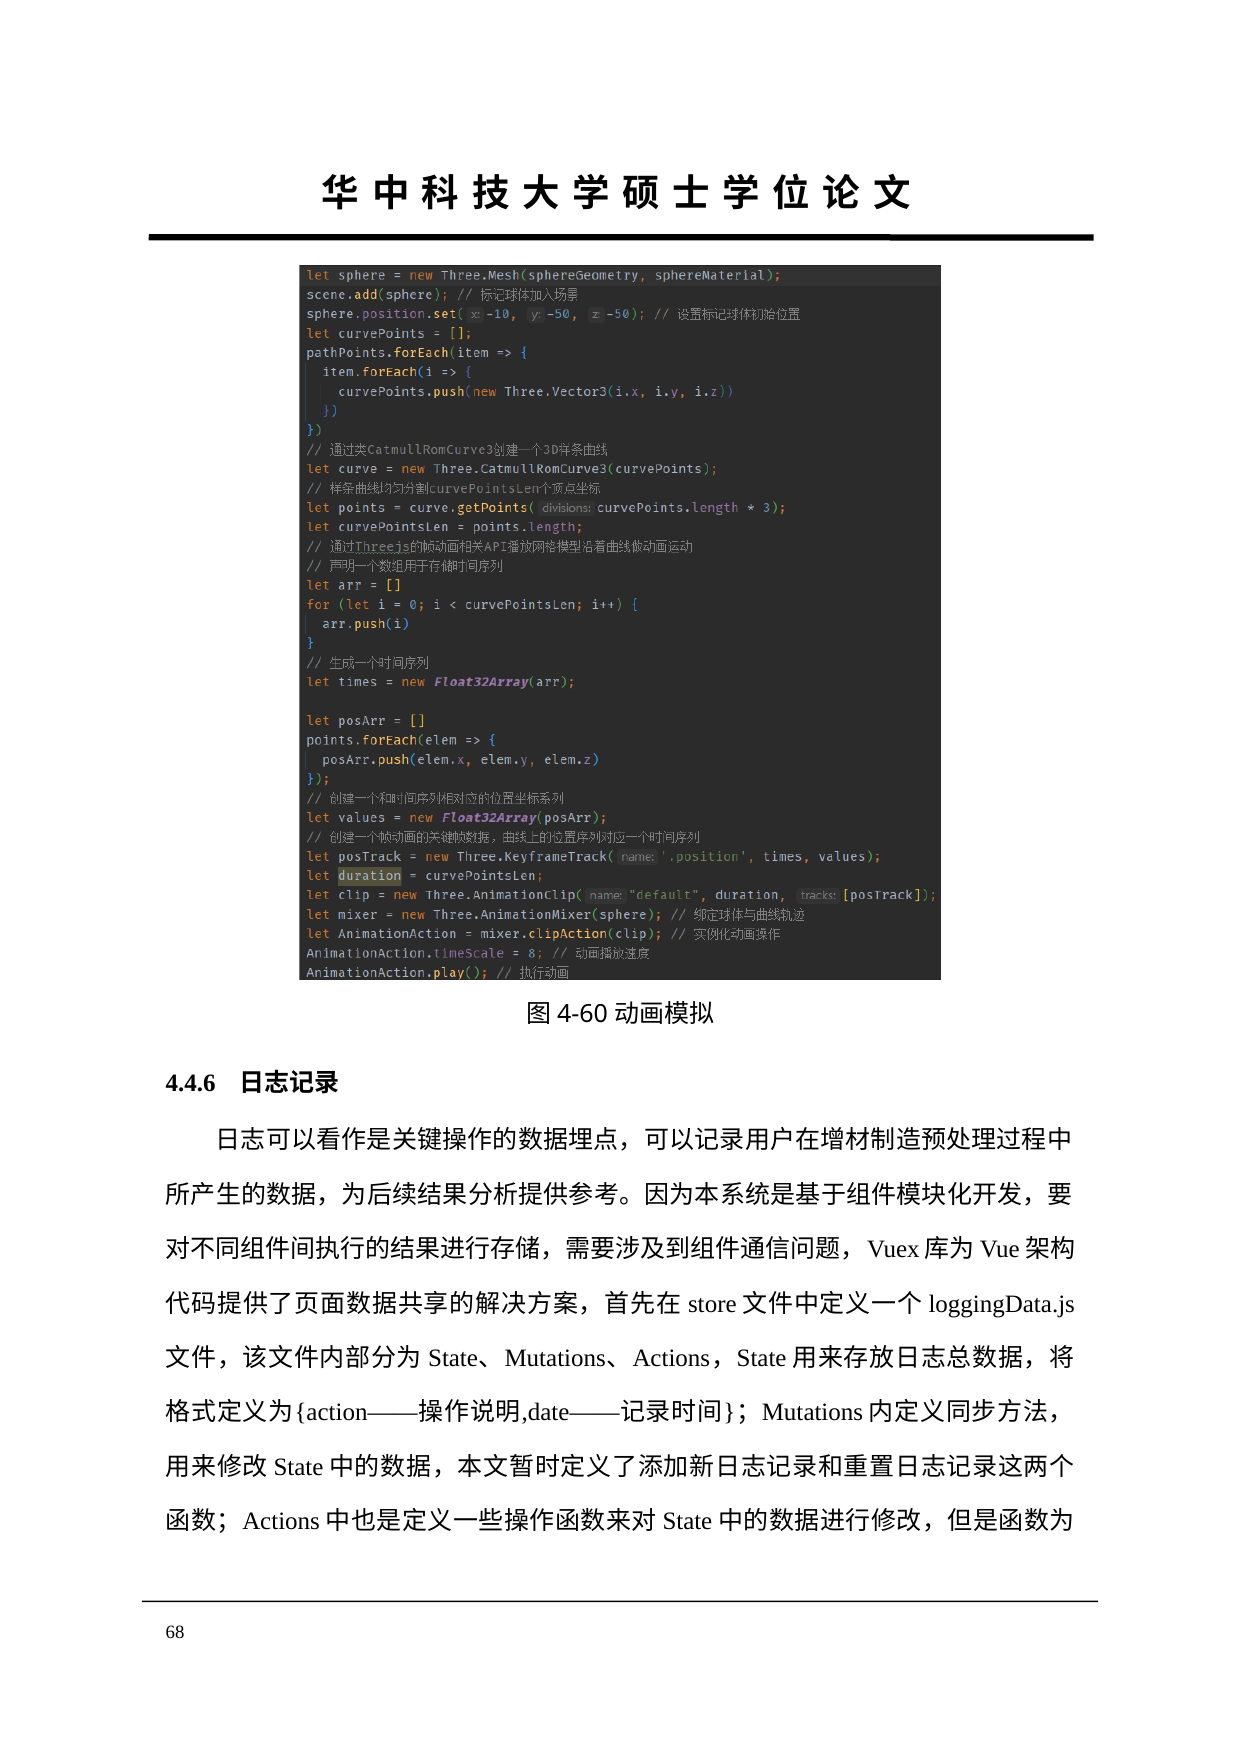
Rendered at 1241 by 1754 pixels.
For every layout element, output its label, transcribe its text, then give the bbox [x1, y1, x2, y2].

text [165, 1120, 1075, 1537]
subtitle 日志记录 [165, 1063, 1075, 1099]
picture [299, 265, 941, 980]
